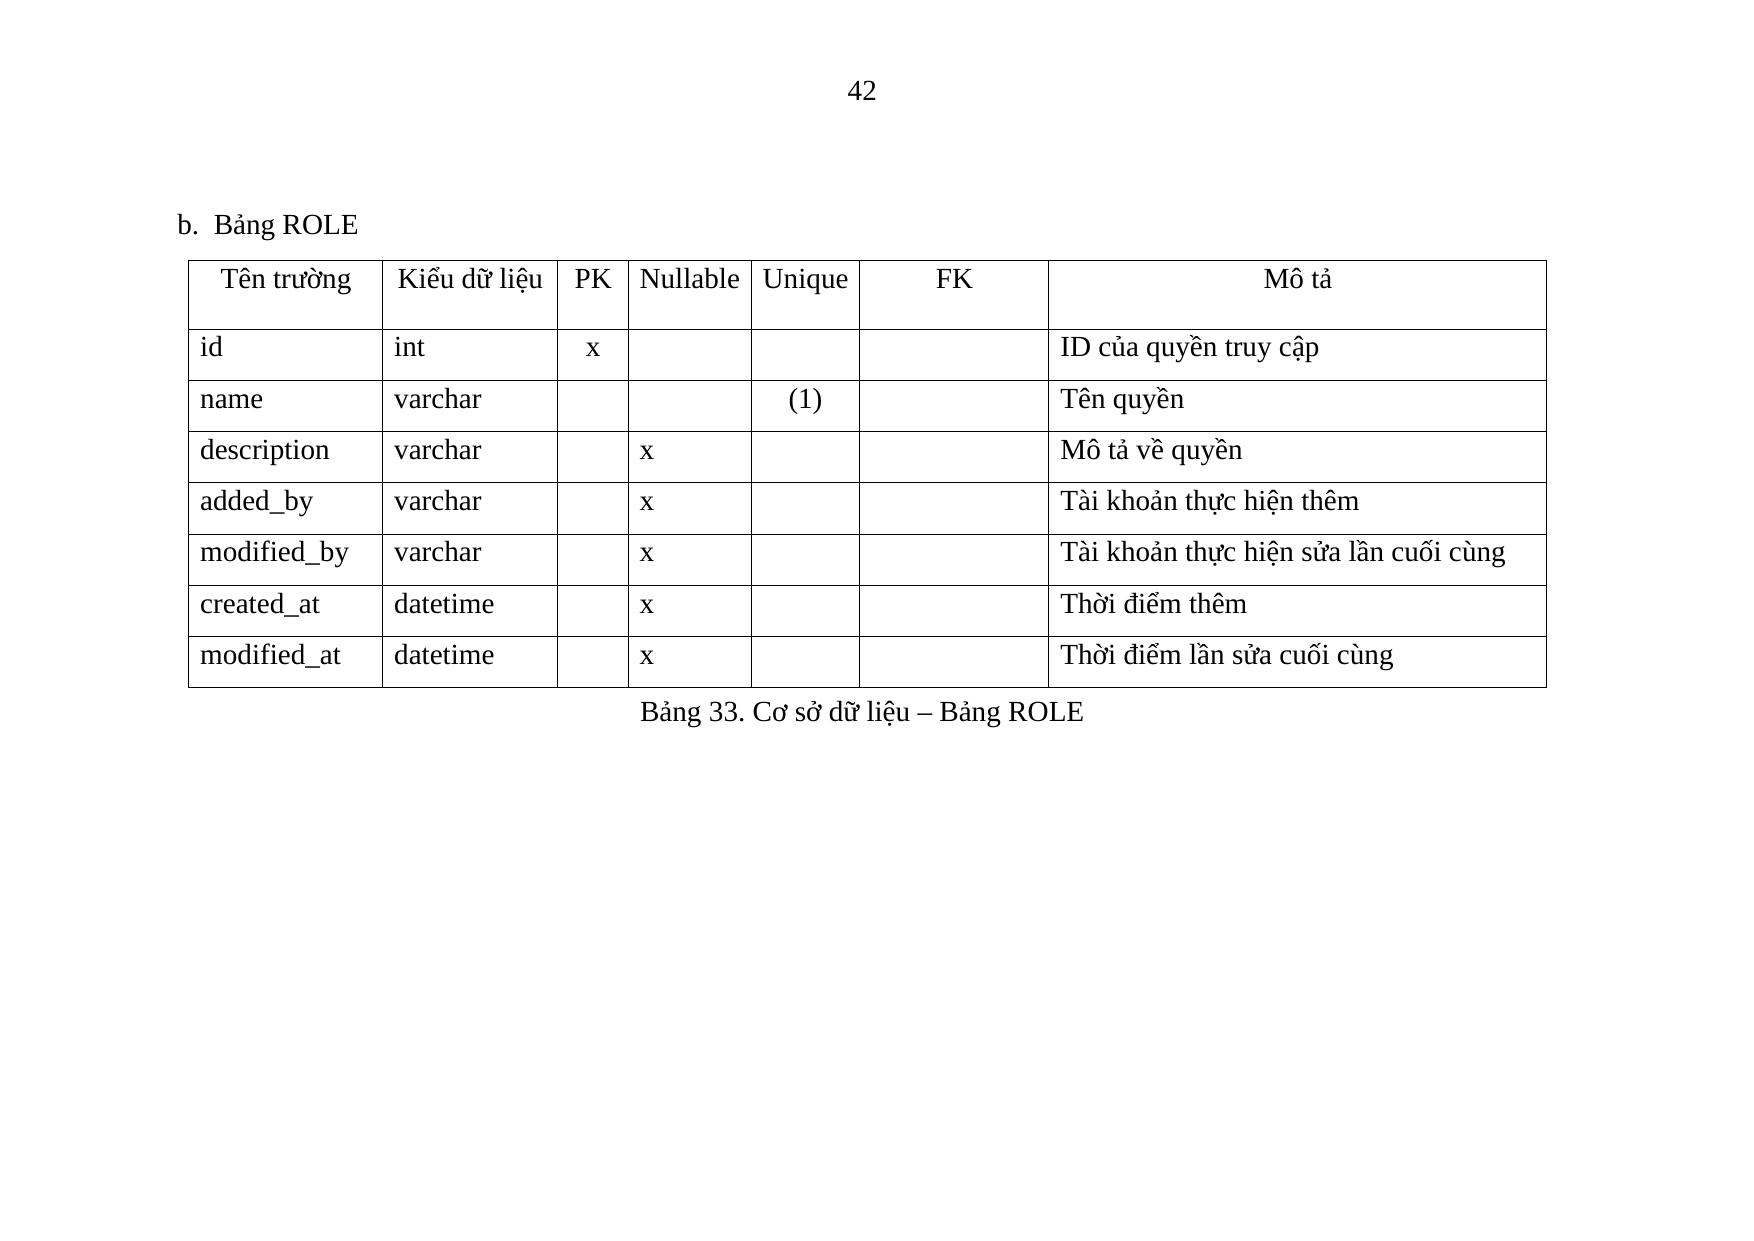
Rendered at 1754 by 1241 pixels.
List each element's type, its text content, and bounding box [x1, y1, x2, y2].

table_cell x [629, 432, 751, 482]
table_cell Thời điểm thêm [1049, 586, 1546, 636]
table_cell [752, 432, 859, 482]
table_cell [629, 381, 751, 431]
table_cell [558, 381, 628, 431]
table_cell Thời điểm lần sửa cuối cùng [1049, 637, 1546, 687]
table_cell [752, 330, 859, 380]
table_cell varchar [383, 483, 557, 533]
table_cell Tên quyền [1049, 381, 1546, 431]
table_cell [860, 637, 1048, 687]
table_cell x [629, 535, 751, 585]
table_cell id [189, 330, 382, 380]
table_cell [860, 586, 1048, 636]
table_cell [752, 535, 859, 585]
table_header Unique [752, 261, 859, 328]
table_cell Tài khoản thực hiện sửa lần cuối cùng [1049, 535, 1546, 585]
table_cell x [558, 330, 628, 380]
table_cell [752, 586, 859, 636]
table_cell [860, 535, 1048, 585]
table_header FK [860, 261, 1048, 328]
table_header Tên trường [189, 261, 382, 328]
table_cell [860, 432, 1048, 482]
table_cell [558, 535, 628, 585]
table_cell x [629, 483, 751, 533]
table_cell [860, 483, 1048, 533]
table_cell [860, 330, 1048, 380]
table_header Nullable [629, 261, 751, 328]
table_cell [558, 586, 628, 636]
table_cell varchar [383, 432, 557, 482]
table_cell (1) [752, 381, 859, 431]
table_cell [558, 483, 628, 533]
table_cell varchar [383, 381, 557, 431]
table_header Mô tả [1049, 261, 1546, 328]
table_cell [752, 483, 859, 533]
table_cell [558, 637, 628, 687]
table_cell Mô tả về quyền [1049, 432, 1546, 482]
table_cell modified_by [189, 535, 382, 585]
table_cell [860, 381, 1048, 431]
table_cell [752, 637, 859, 687]
table_header Kiểu dữ liệu [383, 261, 557, 328]
table_cell created_at [189, 586, 382, 636]
table_header PK [558, 261, 628, 328]
table_cell datetime [383, 637, 557, 687]
table_cell datetime [383, 586, 557, 636]
table_cell Tài khoản thực hiện thêm [1049, 483, 1546, 533]
table_cell int [383, 330, 557, 380]
table_cell description [189, 432, 382, 482]
table_cell [558, 432, 628, 482]
table_cell varchar [383, 535, 557, 585]
table_cell [629, 330, 751, 380]
table_cell name [189, 381, 382, 431]
table_cell x [629, 637, 751, 687]
table_cell ID của quyền truy cập [1049, 330, 1546, 380]
table_cell x [629, 586, 751, 636]
table_cell added_by [189, 483, 382, 533]
table_cell modified_at [189, 637, 382, 687]
text b. Bảng ROLE [177, 207, 1547, 241]
